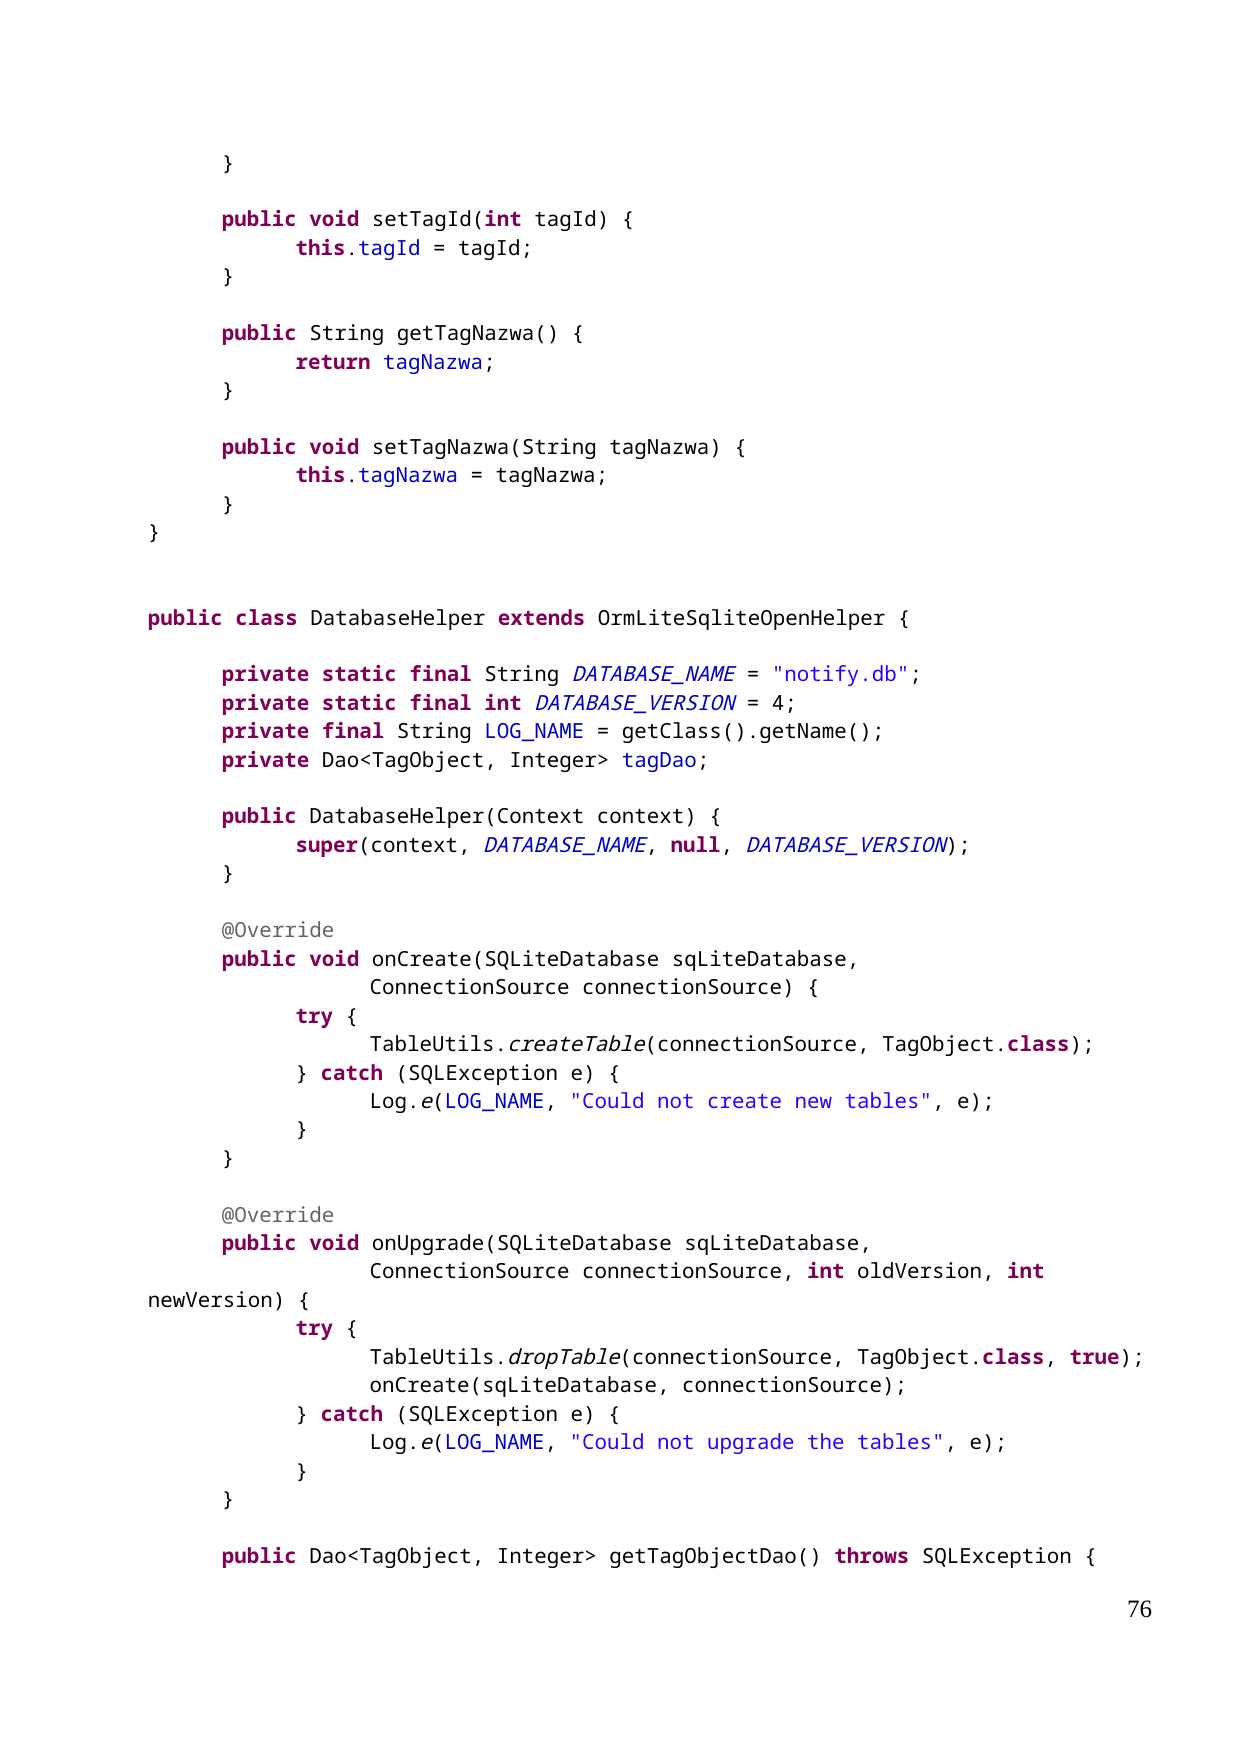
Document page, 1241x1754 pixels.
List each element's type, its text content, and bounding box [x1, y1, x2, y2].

text public void setTagId(int tagId) { [148, 204, 1152, 233]
text } catch (SQLException e) { [148, 1399, 1152, 1427]
text } [148, 517, 1152, 546]
text } [148, 375, 1152, 404]
text private final String LOG_NAME = getClass().getName(); [148, 716, 1152, 745]
text } [148, 148, 1152, 176]
text } [148, 1143, 1152, 1171]
text } [148, 489, 1152, 517]
text Log.e(LOG_NAME, "Could not create new tables", e); [148, 1086, 1152, 1114]
text private Dao<TagObject, Integer> tagDao; [148, 745, 1152, 773]
text super(context, DATABASE_NAME, null, DATABASE_VERSION); [148, 830, 1152, 858]
text onCreate(sqLiteDatabase, connectionSource); [148, 1370, 1152, 1399]
text } [148, 1456, 1152, 1484]
text TableUtils.dropTable(connectionSource, TagObject.class, true); [148, 1342, 1152, 1370]
text this.tagId = tagId; [148, 233, 1152, 261]
text Log.e(LOG_NAME, "Could not upgrade the tables", e); [148, 1427, 1152, 1456]
text this.tagNazwa = tagNazwa; [148, 461, 1152, 489]
text private static final int DATABASE_VERSION = 4; [148, 688, 1152, 716]
text return tagNazwa; [148, 347, 1152, 375]
text ConnectionSource connectionSource, int oldVersion, int newVersion) { [148, 1257, 1152, 1313]
text public void setTagNazwa(String tagNazwa) { [148, 432, 1152, 461]
text public String getTagNazwa() { [148, 318, 1152, 347]
text try { [148, 1313, 1152, 1342]
text public DatabaseHelper(Context context) { [148, 802, 1152, 830]
text ConnectionSource connectionSource) { [148, 972, 1152, 1001]
text } [148, 1484, 1152, 1513]
text } [148, 261, 1152, 290]
text TableUtils.createTable(connectionSource, TagObject.class); [148, 1029, 1152, 1058]
text } [148, 858, 1152, 887]
text public void onCreate(SQLiteDatabase sqLiteDatabase, [148, 944, 1152, 972]
text public Dao<TagObject, Integer> getTagObjectDao() throws SQLException { [148, 1541, 1152, 1569]
text public void onUpgrade(SQLiteDatabase sqLiteDatabase, [148, 1228, 1152, 1257]
text @Override [148, 915, 1152, 944]
text @Override [148, 1200, 1152, 1228]
text public class DatabaseHelper extends OrmLiteSqliteOpenHelper { [148, 603, 1152, 631]
text private static final String DATABASE_NAME = "notify.db"; [148, 659, 1152, 688]
text } catch (SQLException e) { [148, 1058, 1152, 1086]
text } [148, 1114, 1152, 1143]
text try { [148, 1001, 1152, 1029]
